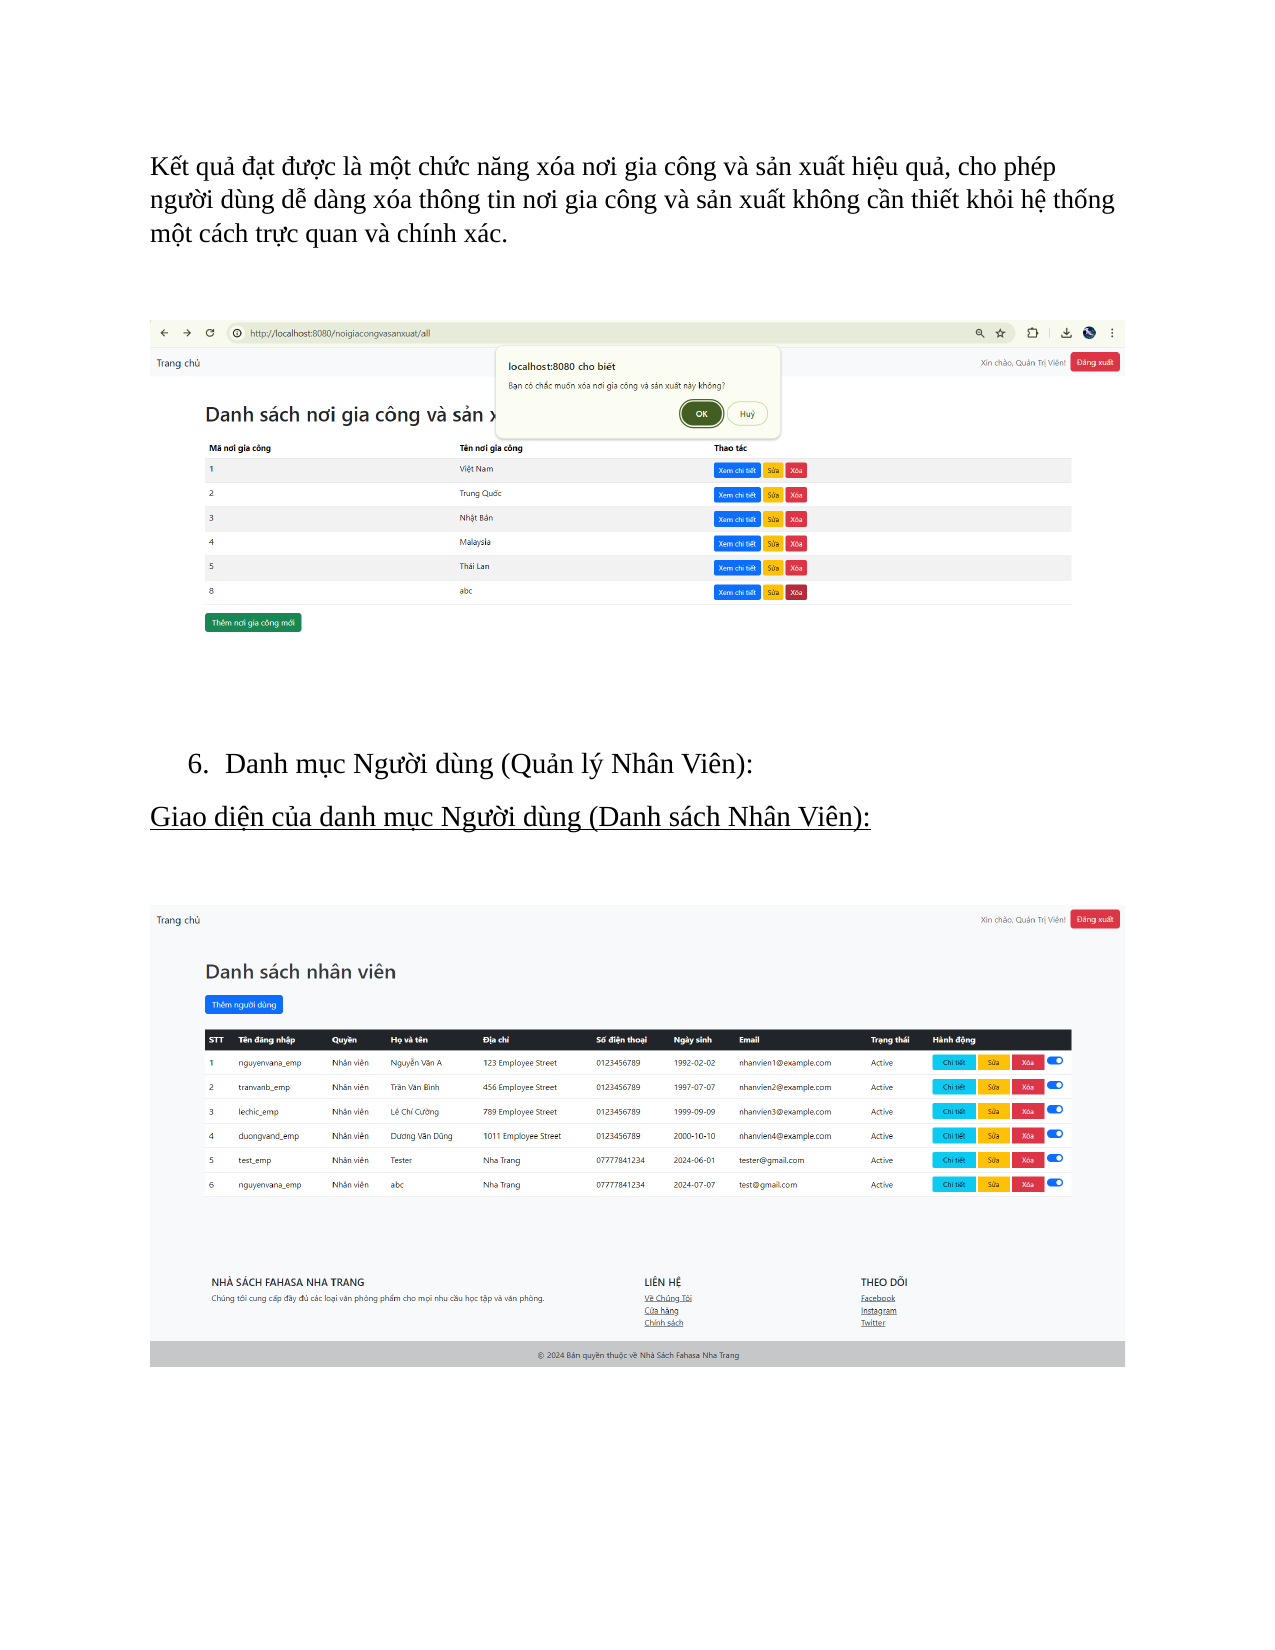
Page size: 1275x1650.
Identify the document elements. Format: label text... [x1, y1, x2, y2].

text Kết quả đạt được là một chức năng xóa nơi gia công và sản xuất hiệu quả, cho phép người dùng dễ dàng xóa thông tin nơi gia công và sản xuất không cần thiết khỏi hệ thống một cách trực quan và chính xác. [150, 150, 1125, 248]
picture [150, 320, 1125, 672]
picture [150, 905, 1125, 1367]
text Giao diện của danh mục Người dùng (Danh sách Nhân Viên): [150, 799, 1125, 833]
list Danh mục Người dùng (Quản lý Nhân Viên): [187, 747, 1125, 780]
